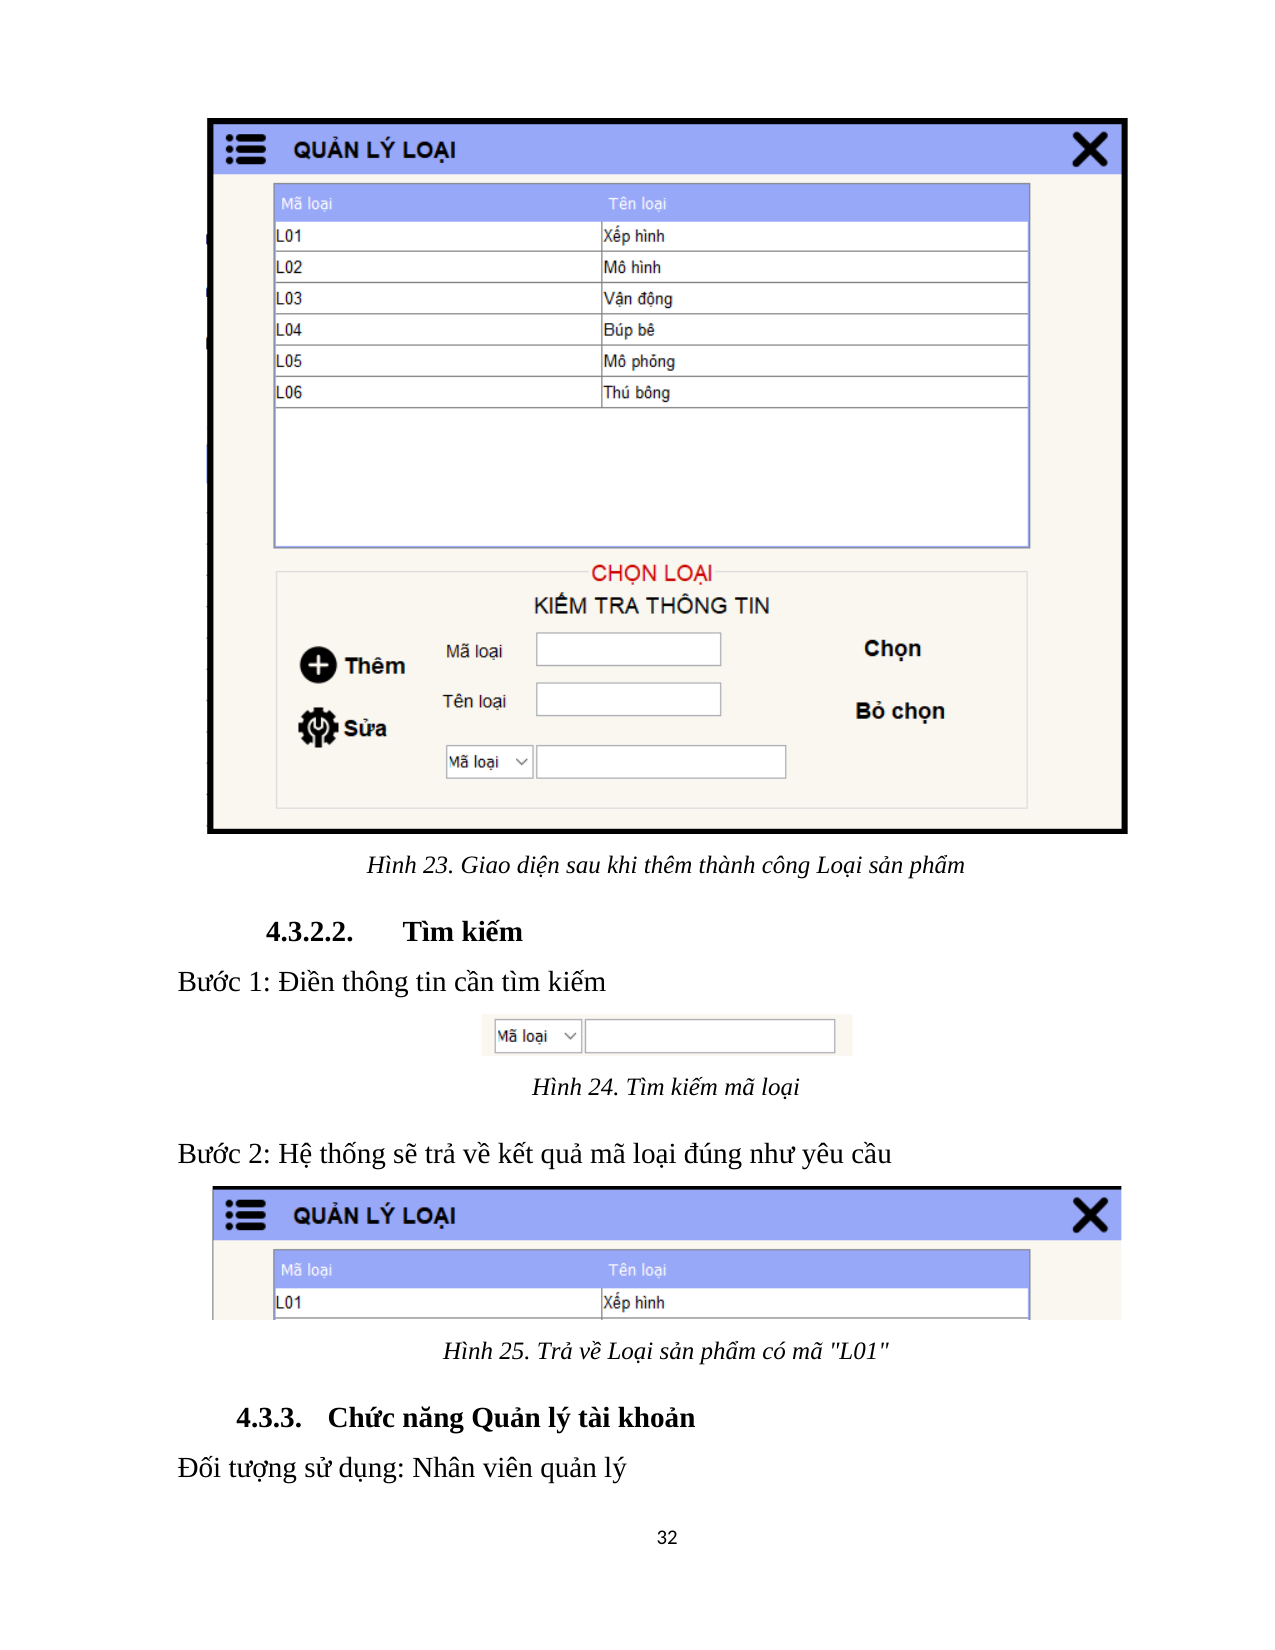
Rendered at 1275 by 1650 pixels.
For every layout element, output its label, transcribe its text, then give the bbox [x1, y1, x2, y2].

text Hình 25. Trả về Loại sản phẩm có mã "L01" [177, 1336, 1157, 1365]
text Bước 2: Hệ thống sẽ trả về kết quả mã loại đúng như yêu cầu [177, 1136, 1157, 1170]
text Đối tượng sử dụng: Nhân viên quản lý [177, 1450, 1157, 1484]
text Hình 23. Giao diện sau khi thêm thành công Loại sản phẩm [177, 850, 1157, 879]
text Tìm kiếm [266, 914, 1157, 947]
text Bước 1: Điền thông tin cần tìm kiếm [177, 964, 1157, 998]
picture [481, 1014, 853, 1056]
text Hình 24. Tìm kiếm mã loại [177, 1072, 1157, 1101]
picture [212, 1186, 1122, 1320]
list Chức năng Quản lý tài khoản [236, 1400, 1157, 1433]
picture [206, 118, 1128, 834]
